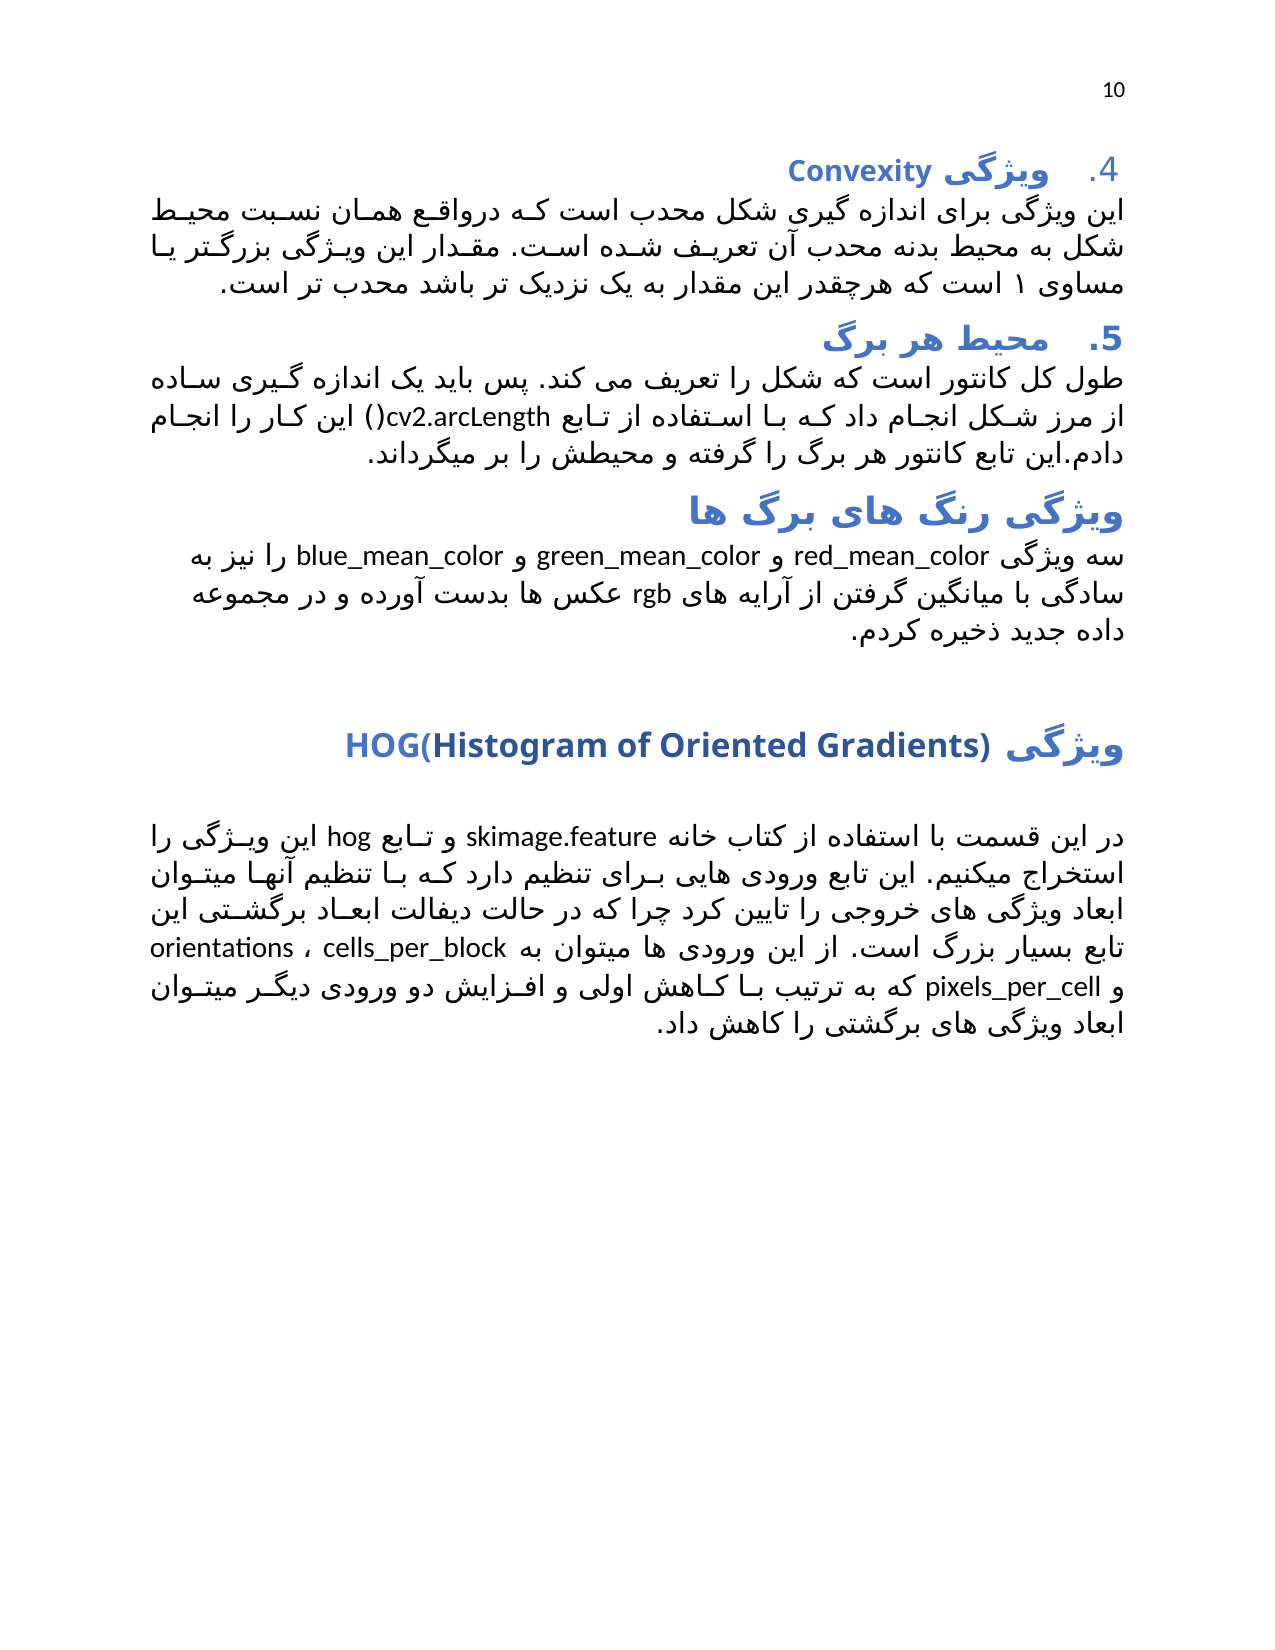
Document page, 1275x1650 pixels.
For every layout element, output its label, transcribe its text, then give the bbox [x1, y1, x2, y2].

subtitle ویژگی HOG(Histogram of Oriented Gradients) [150, 722, 1125, 767]
subtitle ویژگی Convexity [150, 150, 1087, 190]
text طول کل کانتور است که شکل را تعریف می کند. پس باید یک اندازه گیری ساده از مرز شکل انجام داد که با استفاده از تابع cv2.arcLength() این کار را انجام دادم.این تابع کانتور هر برگ را گرفته و محیطش را بر میگرداند. [150, 361, 1125, 470]
text در این قسمت با استفاده از کتاب خانه skimage.feature و تابع hog این ویژگی را استخراج میکنیم. این تابع ورودی هایی برای تنظیم دارد که با تنظیم آنها میتوان ابعاد ویژگی های خروجی را تایین کرد چرا که در حالت دیفالت ابعاد برگشتی این تابع بسیار بزرگ است. از این ورودی ها میتوان به orientations ، cells_per_block و pixels_per_cell که به ترتیب با کاهش اولی و افزایش دو ورودی دیگر میتوان ابعاد ویژگی های برگشتی را کاهش داد. [150, 818, 1125, 1040]
subtitle محیط هر برگ [150, 319, 1087, 358]
text سه ویژگی red_mean_color و green_mean_color و blue_mean_color را نیز به سادگی با میانگین گرفتن از آرایه های rgb عکس ها بدست آورده و در مجموعه داده جدید ذخیره کردم. [150, 537, 1125, 647]
subtitle ویژگی رنگ های برگ ها [150, 490, 1125, 533]
text این ویژگی برای اندازه گیری شکل محدب است که درواقع همان نسبت محیط شکل به محیط بدنه محدب آن تعریف شده است. مقدار این ویژگی بزرگتر یا مساوی ۱ است که هرچقدر این مقدار به یک نزدیک تر باشد محدب تر است. [150, 193, 1125, 300]
